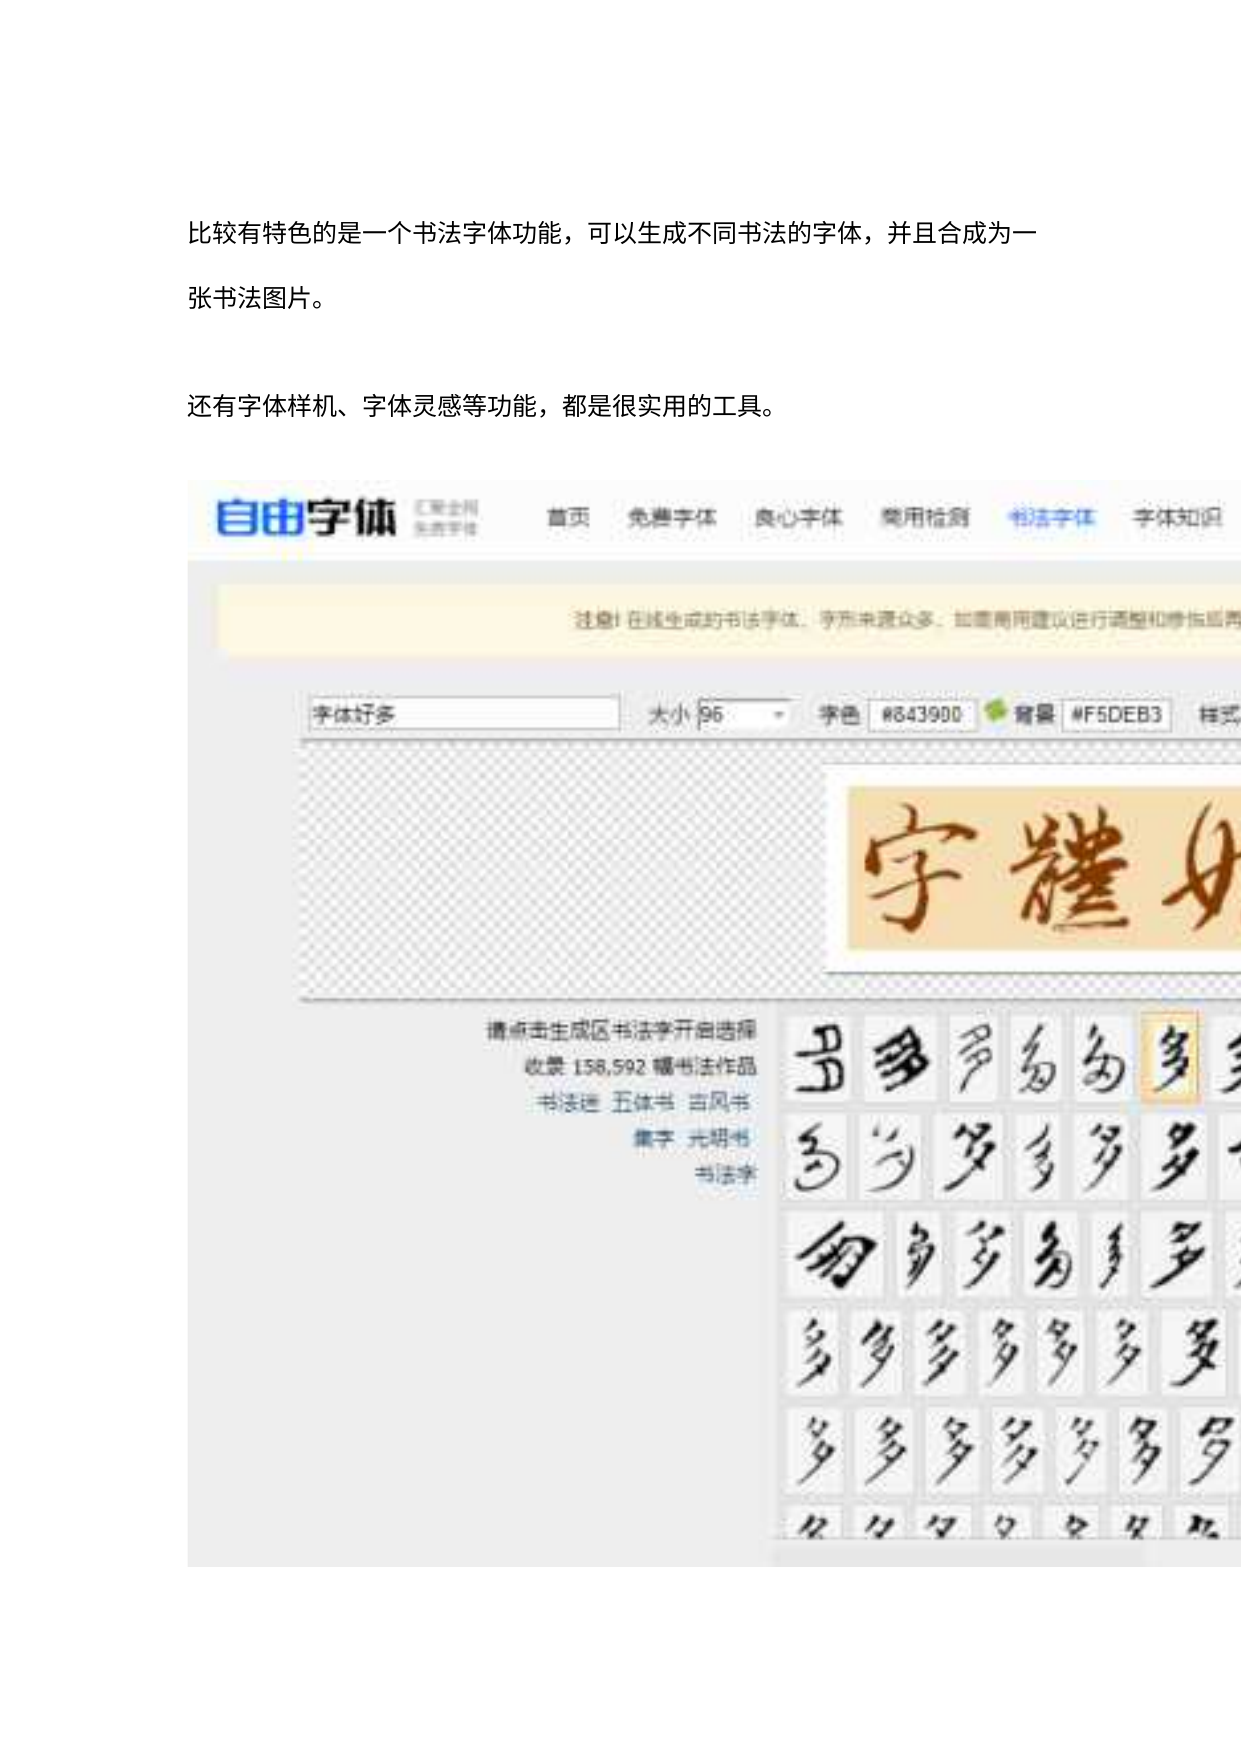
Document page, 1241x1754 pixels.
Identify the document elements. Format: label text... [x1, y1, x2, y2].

picture [187, 480, 1241, 1567]
text 还有字体样机、字体灵感等功能，都是很实用的工具。 [187, 372, 1053, 437]
text 比较有特色的是一个书法字体功能，可以生成不同书法的字体，并且合成为一张书法图片。 [187, 199, 1053, 329]
